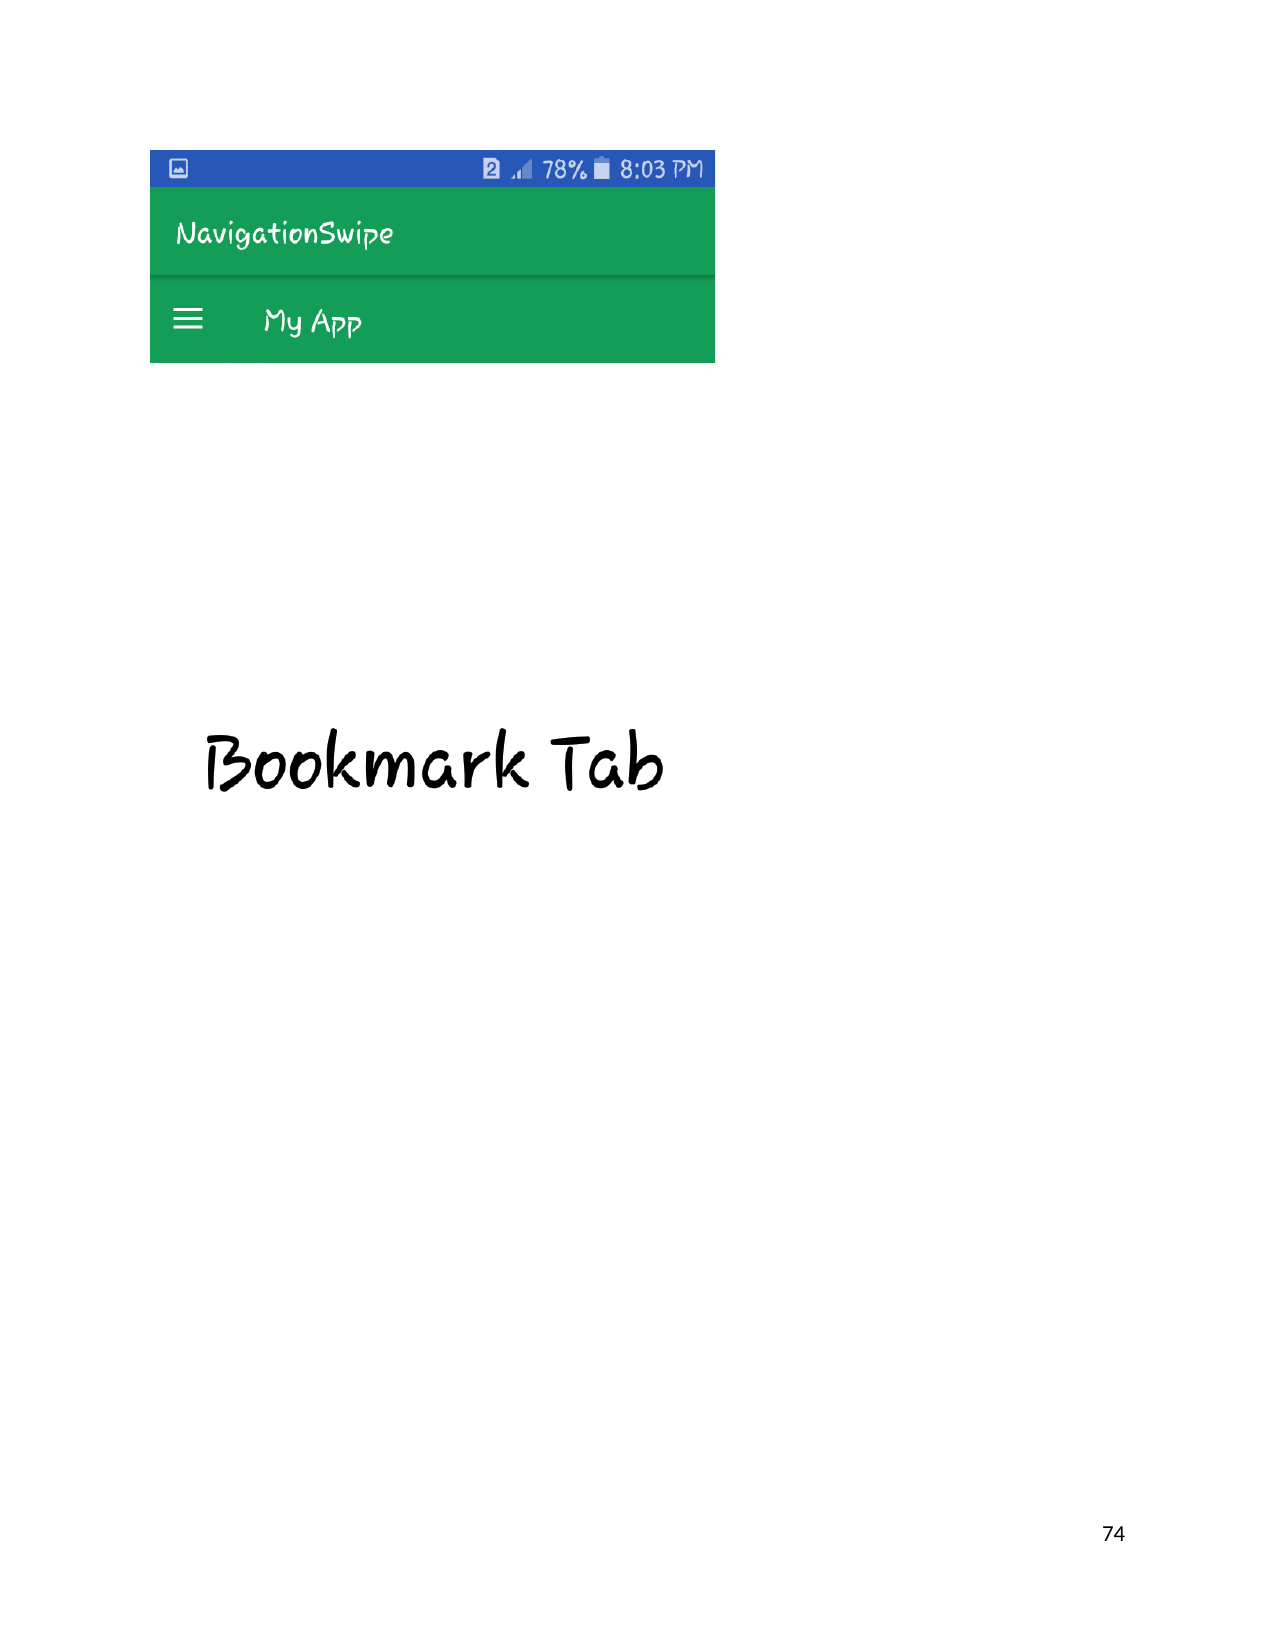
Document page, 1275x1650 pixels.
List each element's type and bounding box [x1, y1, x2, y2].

picture [150, 150, 716, 1155]
